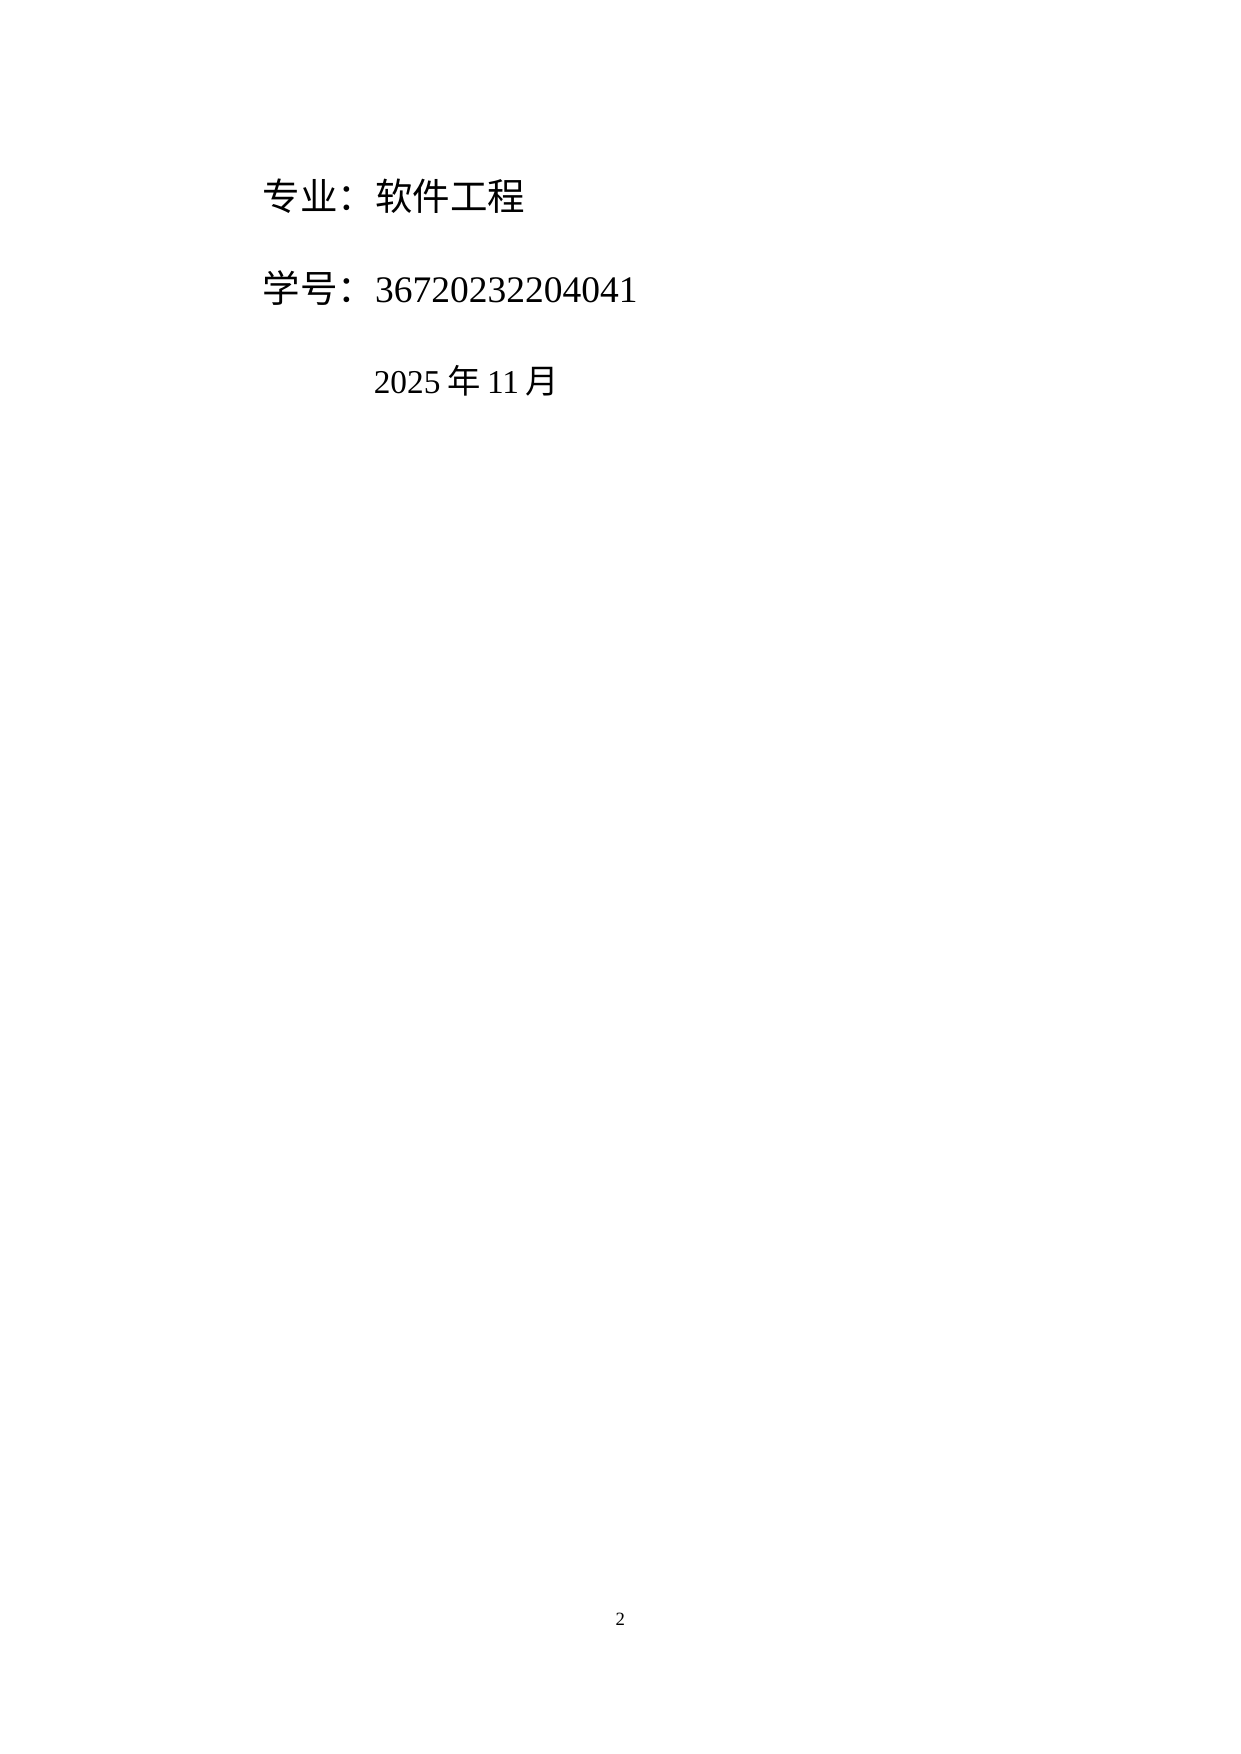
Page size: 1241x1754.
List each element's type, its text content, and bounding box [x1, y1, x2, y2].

text 学号：36720232204041 [187, 254, 1053, 319]
text 2025年11月 [187, 346, 1053, 411]
text 专业：软件工程 [187, 162, 1053, 227]
